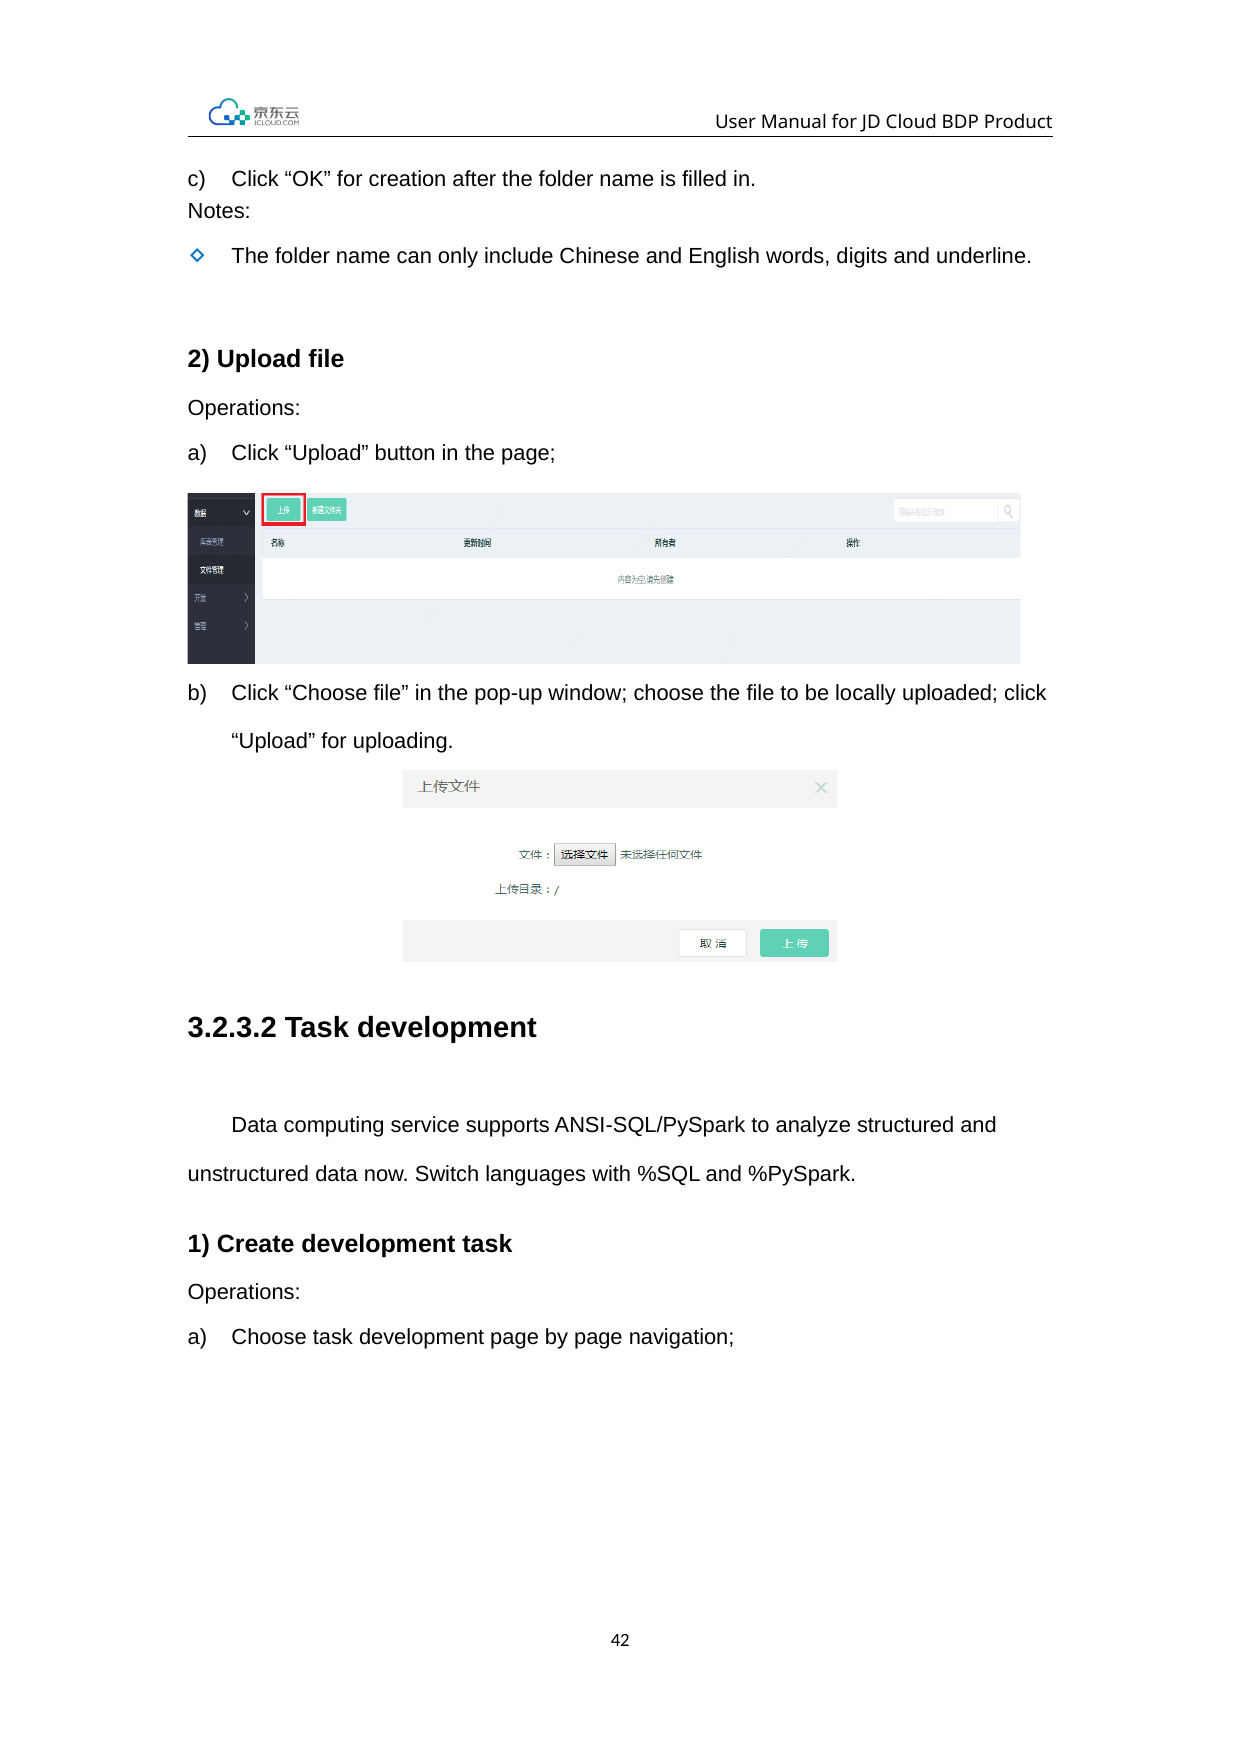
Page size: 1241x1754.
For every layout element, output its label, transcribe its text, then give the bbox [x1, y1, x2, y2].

picture [402, 770, 838, 962]
text Operations: [187, 391, 1053, 423]
picture [187, 88, 340, 129]
text Data computing service supports ANSI-SQL/PySpark to analyze structured and unstructured data now. Switch languages with %SQL and %PySpark. [187, 1108, 1053, 1189]
subtitle 3.2.3.2 Task development [187, 994, 1053, 1059]
picture [187, 493, 1021, 664]
text Operations: [187, 1276, 1053, 1308]
list Click “OK” for creation after the folder name is filled in. [187, 162, 1053, 194]
list Choose task development page by page navigation; [187, 1321, 1053, 1353]
subtitle 1) Create development task [187, 1227, 1053, 1259]
list The folder name can only include Chinese and English words, digits and underline. [187, 239, 1053, 272]
subtitle 2) Upload file [187, 342, 1053, 375]
list Click “Choose file” in the pop-up window; choose the file to be locally uploaded; click “Upload” for uploading. [187, 676, 1053, 757]
list Click “Upload” button in the page; [187, 436, 1053, 468]
text Notes: [187, 194, 1053, 227]
